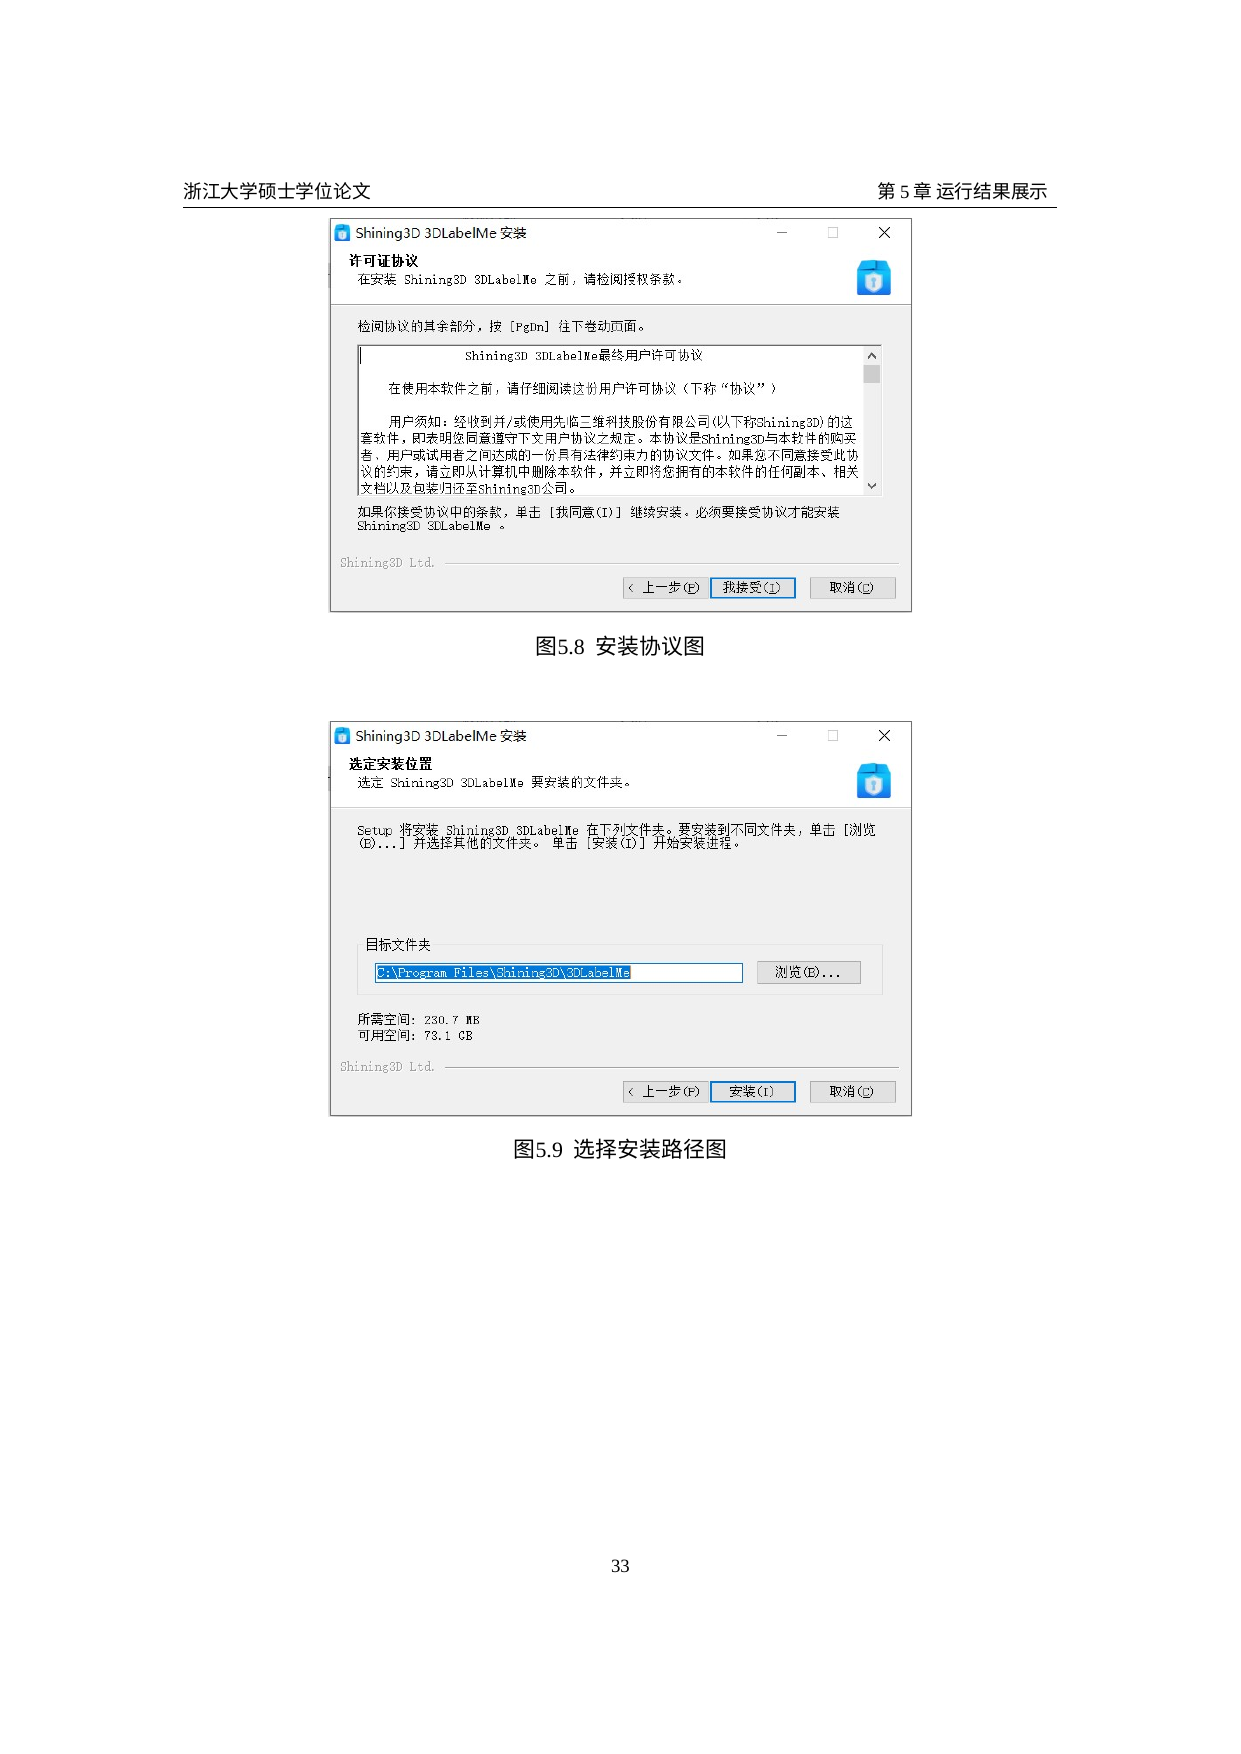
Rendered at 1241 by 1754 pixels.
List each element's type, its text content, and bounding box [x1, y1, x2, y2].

picture [328, 721, 913, 1117]
picture [328, 218, 913, 613]
